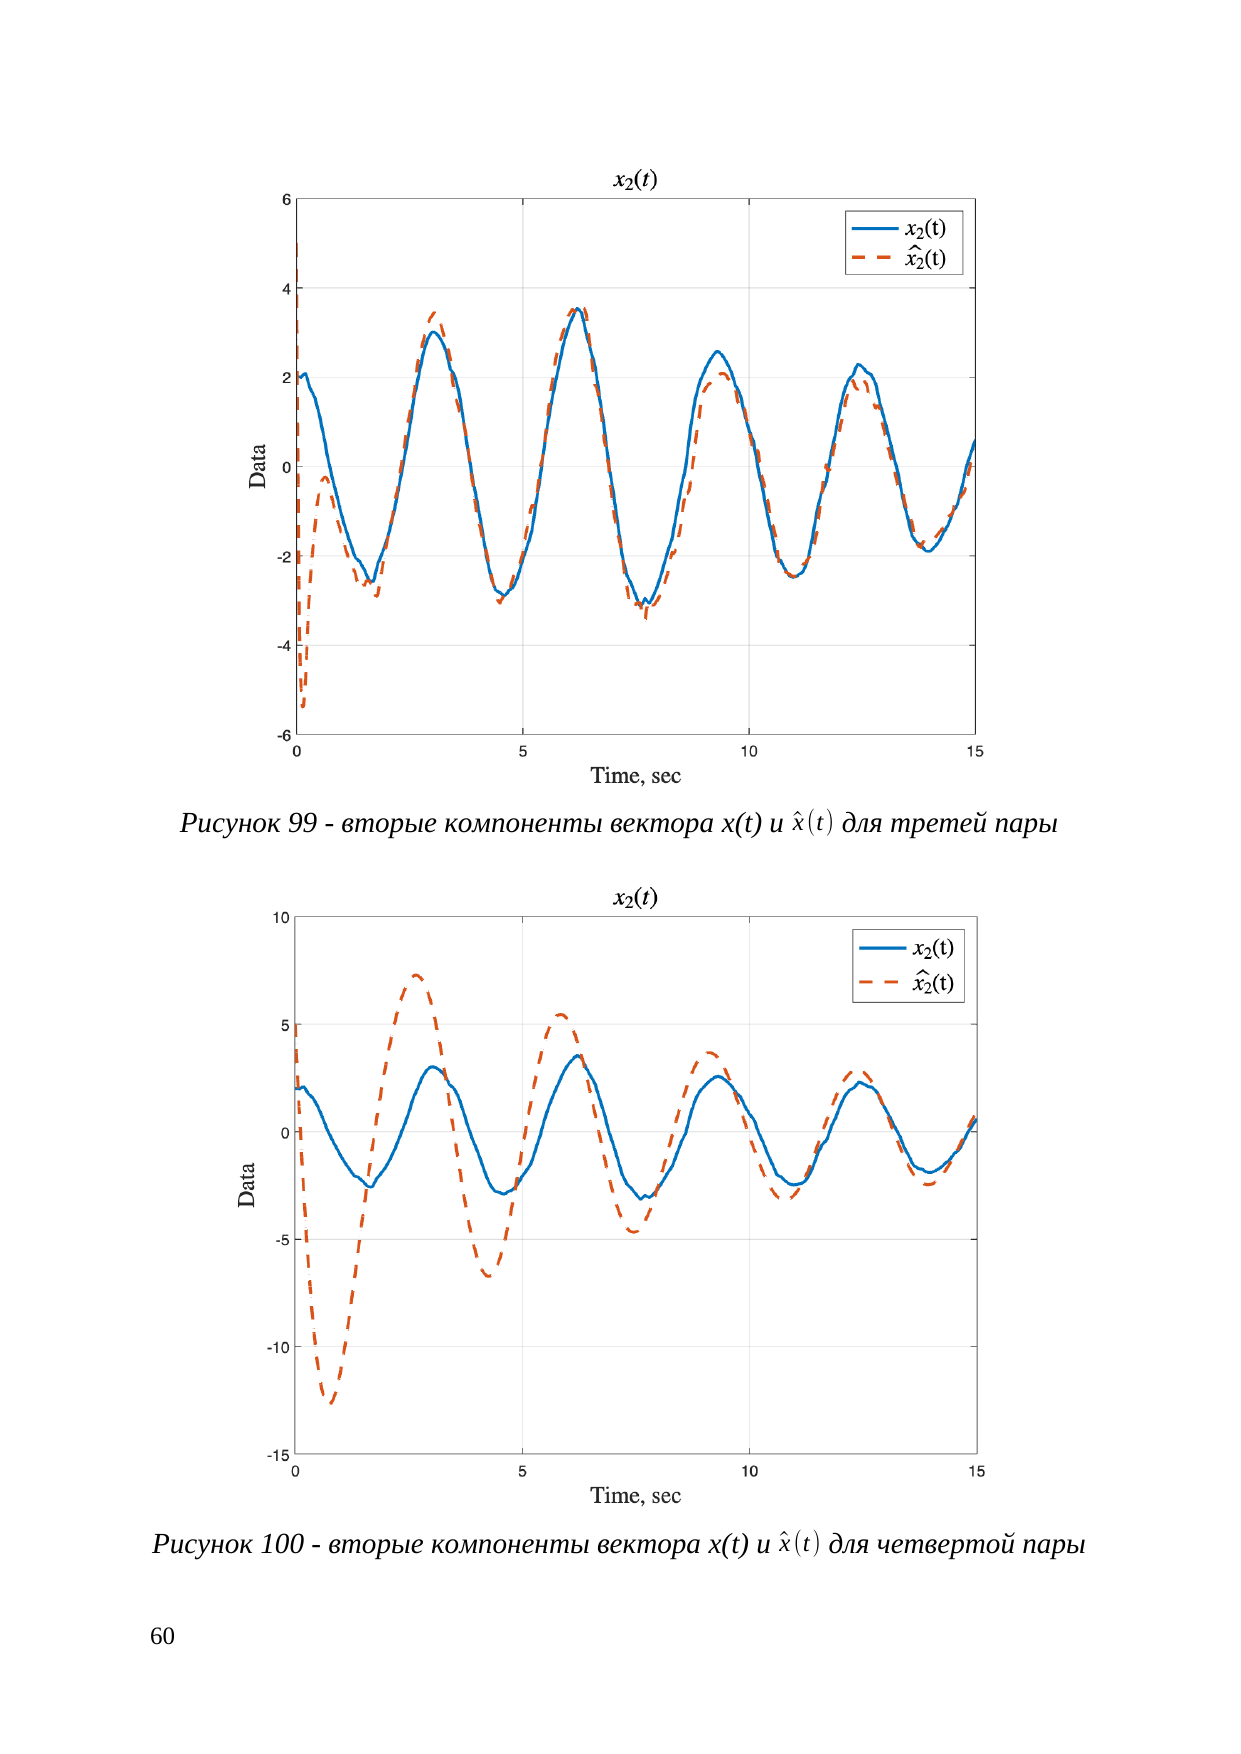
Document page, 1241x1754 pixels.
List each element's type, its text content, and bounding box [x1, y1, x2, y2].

picture [181, 867, 1060, 1526]
picture [182, 150, 1058, 806]
text Рисунок 100 - вторые компоненты вектора x(t) и для четвертой пары [150, 1526, 1090, 1559]
text Рисунок 99 - вторые компоненты вектора x(t) и для третей пары [150, 805, 1090, 839]
